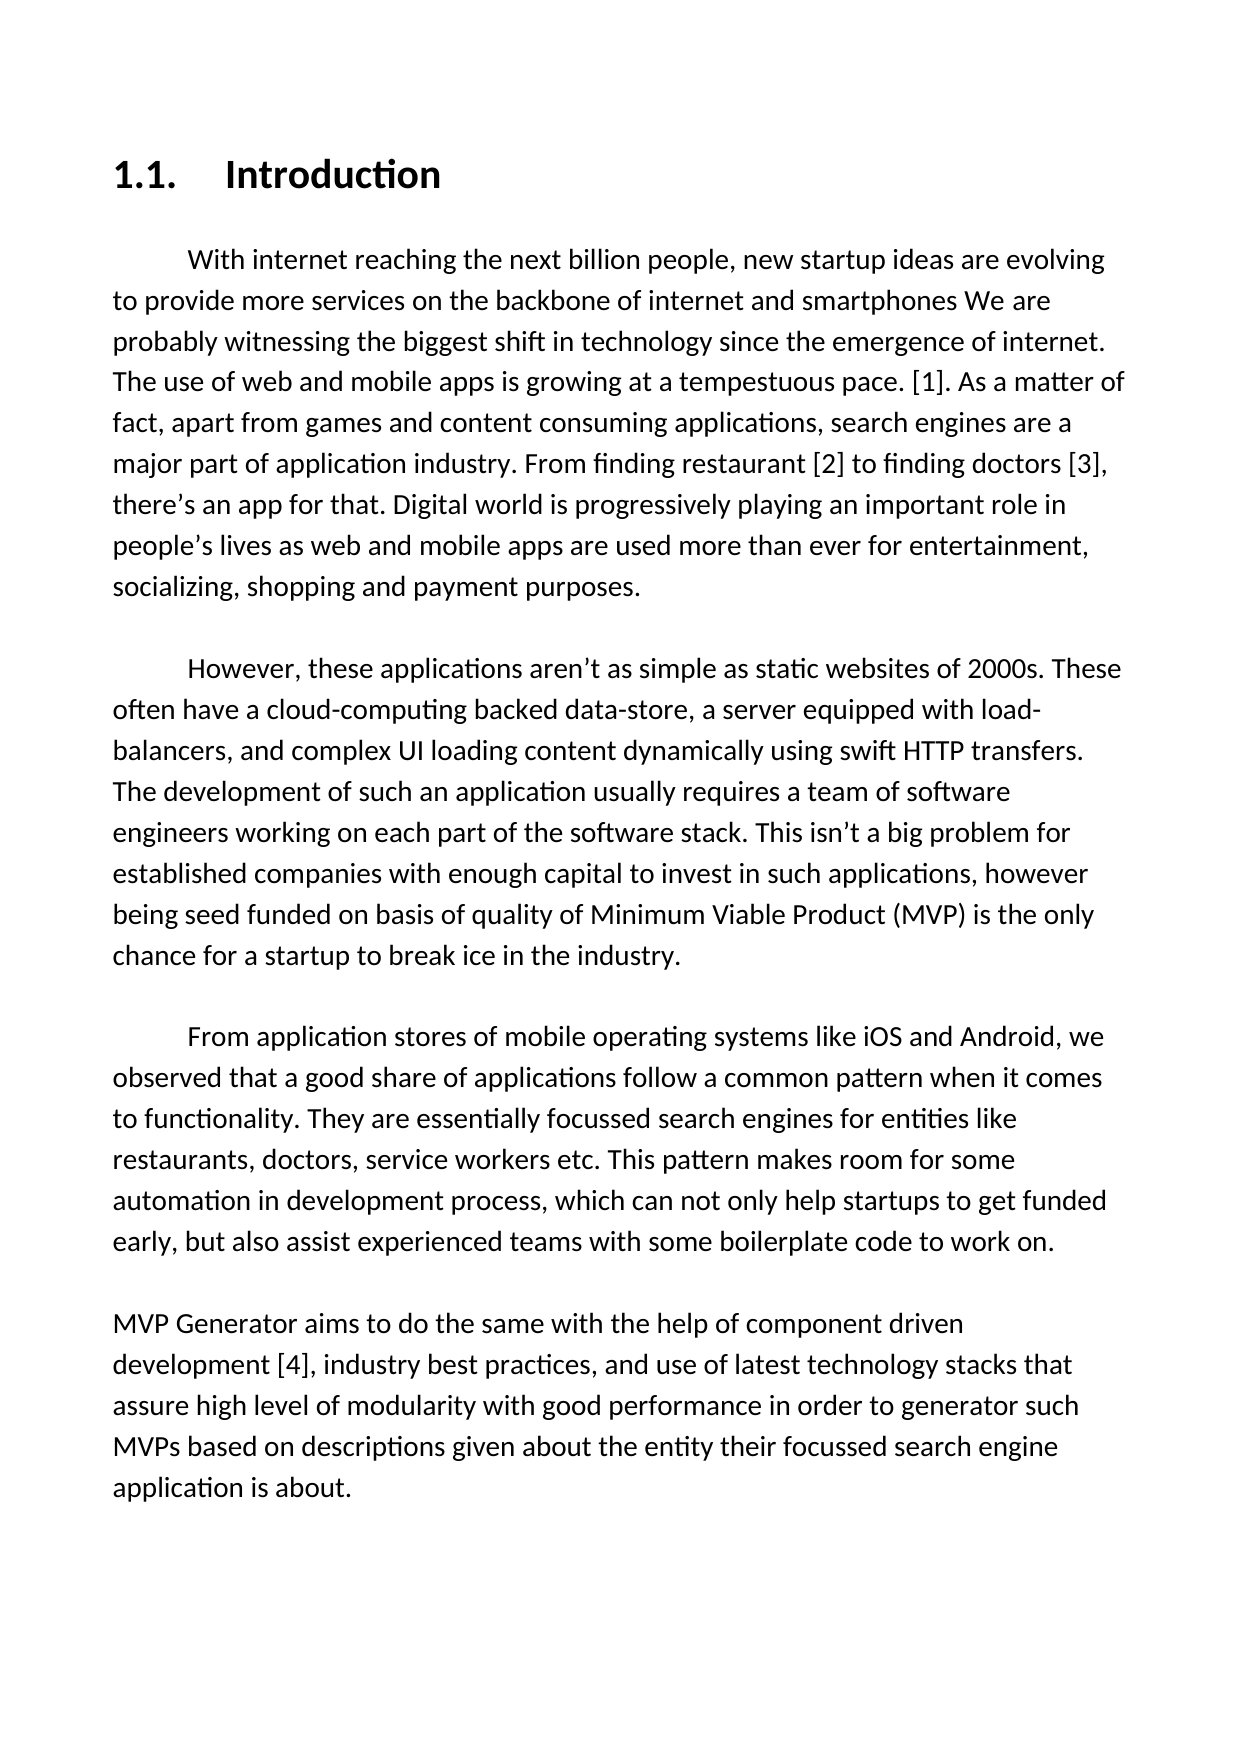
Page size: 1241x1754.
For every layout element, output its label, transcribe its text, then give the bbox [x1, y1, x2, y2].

text MVP Generator aims to do the same with the help of component driven development [4], industry best practices, and use of latest technology stacks that assure high level of modularity with good performance in order to generator such MVPs based on descriptions given about the entity their focussed search engine application is about. [112, 1305, 1128, 1504]
list Introduction [112, 150, 1128, 198]
text With internet reaching the next billion people, new startup ideas are evolving to provide more services on the backbone of internet and smartphones We are probably witnessing the biggest shift in technology since the emergence of internet. The use of web and mobile apps is growing at a tempestuous pace. [1]. As a matter of fact, apart from games and content consuming applications, search engines are a major part of application industry. From finding restaurant [2] to finding doctors [3], there’s an app for that. Digital world is progressively playing an important role in people’s lives as web and mobile apps are used more than ever for entertainment, socializing, shopping and payment purposes. [112, 241, 1128, 604]
text However, these applications aren’t as simple as static websites of 2000s. These often have a cloud-computing backed data-store, a server equipped with load-balancers, and complex UI loading content dynamically using swift HTTP transfers. The development of such an application usually requires a team of software engineers working on each part of the software stack. This isn’t a big problem for established companies with enough capital to invest in such applications, however being seed funded on basis of quality of Minimum Viable Product (MVP) is the only chance for a startup to break ice in the industry. [112, 650, 1128, 972]
text From application stores of mobile operating systems like iOS and Android, we observed that a good share of applications follow a common pattern when it comes to functionality. They are essentially focussed search engines for entities like restaurants, doctors, service workers etc. This pattern makes room for some automation in development process, which can not only help startups to get funded early, but also assist experienced teams with some boilerplate code to work on. [112, 1018, 1128, 1259]
